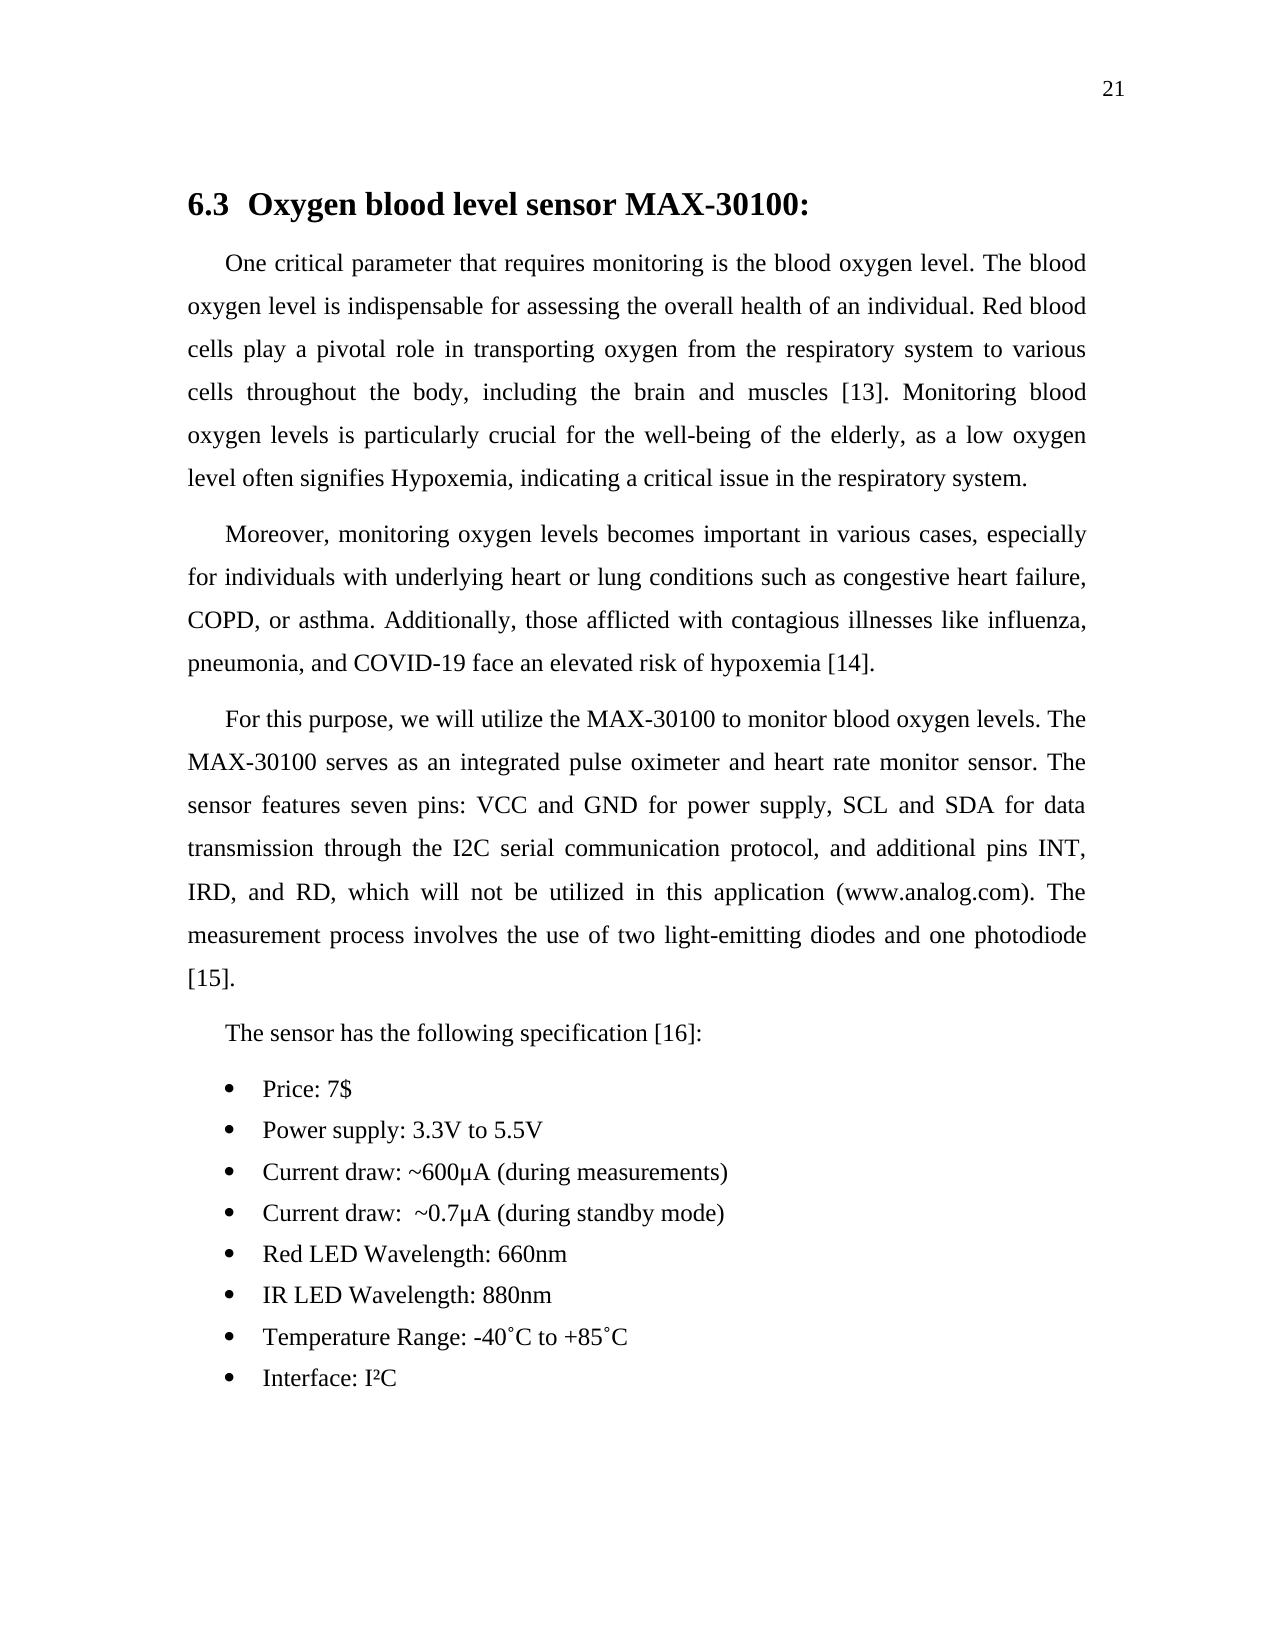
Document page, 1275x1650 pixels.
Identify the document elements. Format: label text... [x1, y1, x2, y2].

list Price: 7$ [225, 1074, 1087, 1103]
list Red LED Wavelength: 660nm [225, 1239, 1087, 1268]
list Interface: I²C [225, 1363, 1087, 1392]
list IR LED Wavelength: 880nm [225, 1280, 1087, 1309]
list Current draw: ~0.7μA (during standby mode) [225, 1198, 1087, 1227]
text One critical parameter that requires monitoring is the blood oxygen level. The blood oxygen level is indispensable for assessing the overall health of an individual. Red blood cells play a pivotal role in transporting oxygen from the respiratory system to various cells throughout the body, including the brain and muscles [13]. Monitoring blood oxygen levels is particularly crucial for the well-being of the elderly, as a low oxygen level often signifies Hypoxemia, indicating a critical issue in the respiratory system. [187, 248, 1087, 492]
text The sensor has the following specification [16]: [187, 1018, 1087, 1047]
text Moreover, monitoring oxygen levels becomes important in various cases, especially for individuals with underlying heart or lung conditions such as congestive heart failure, COPD, or asthma. Additionally, those afflicted with contagious illnesses like influenza, pneumonia, and COVID-19 face an elevated risk of hypoxemia [14]. [187, 519, 1087, 677]
subtitle Oxygen blood level sensor MAX-30100: [187, 184, 1087, 223]
list Current draw: ~600μA (during measurements) [225, 1157, 1087, 1185]
list Temperature Range: -40˚C to +85˚C [225, 1322, 1087, 1350]
list Power supply: 3.3V to 5.5V [225, 1115, 1087, 1144]
text For this purpose, we will utilize the MAX-30100 to monitor blood oxygen levels. The MAX-30100 serves as an integrated pulse oximeter and heart rate monitor sensor. The sensor features seven pins: VCC and GND for power supply, SCL and SDA for data transmission through the I2C serial communication protocol, and additional pins INT, IRD, and RD, which will not be utilized in this application (www.analog.com). The measurement process involves the use of two light-emitting diodes and one photodiode [15]. [187, 704, 1087, 992]
